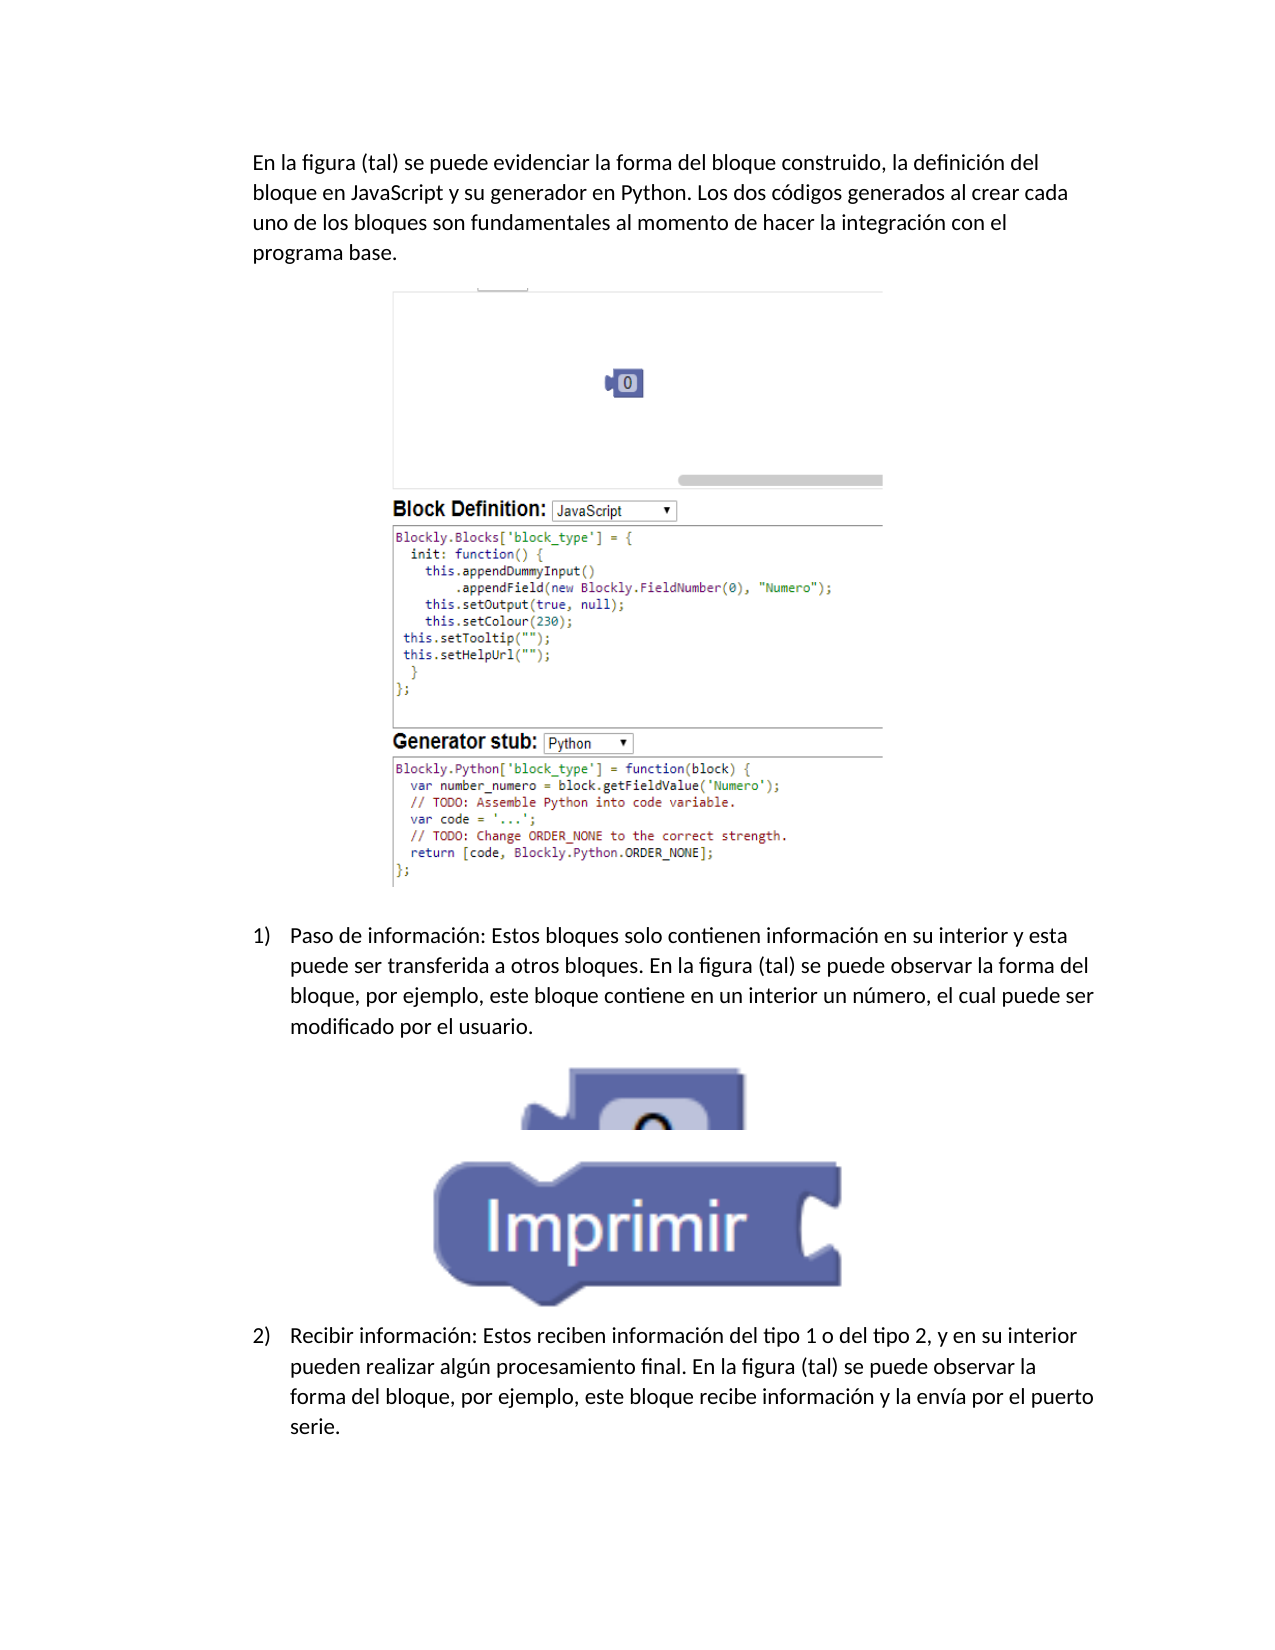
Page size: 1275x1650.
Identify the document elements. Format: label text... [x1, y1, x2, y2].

picture [392, 288, 883, 887]
list Paso de información: Estos bloques solo contienen información en su interior y esta puede ser transferida a otros bloques. En la figura (tal) se puede observar la forma del bloque, por ejemplo, este bloque contiene en un interior un número, el cual puede ser modificado por el usuario. [252, 921, 1098, 1040]
picture [411, 1065, 864, 1320]
list En la figura (tal) se puede evidenciar la forma del bloque construido, la definición del bloque en JavaScript y su generador en Python. Los dos códigos generados al crear cada uno de los bloques son fundamentales al momento de hacer la integración con el programa base. [252, 148, 1098, 266]
